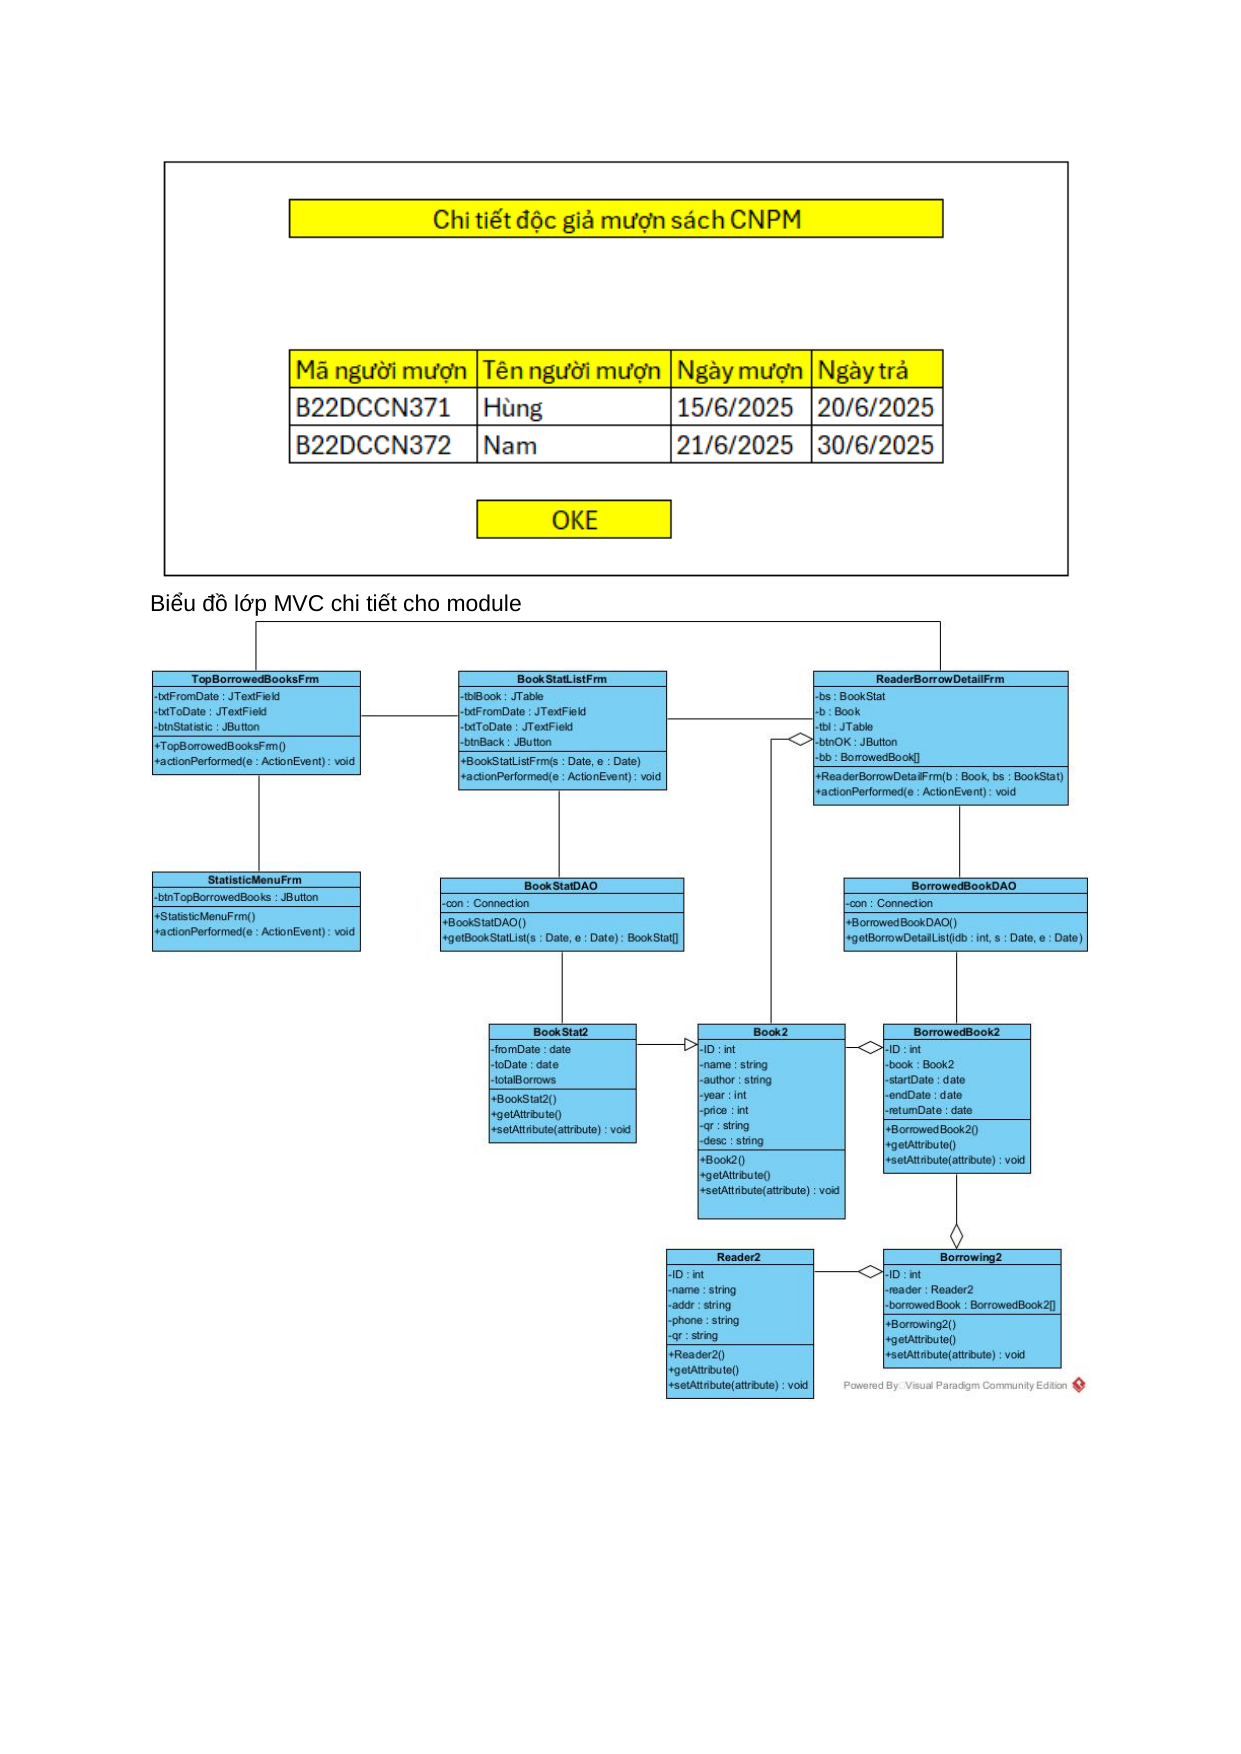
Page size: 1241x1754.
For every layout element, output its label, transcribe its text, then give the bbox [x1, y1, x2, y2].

text Biểu đồ lớp MVC chi tiết cho module [150, 590, 1090, 616]
picture [150, 620, 1091, 1402]
picture [150, 150, 1080, 586]
